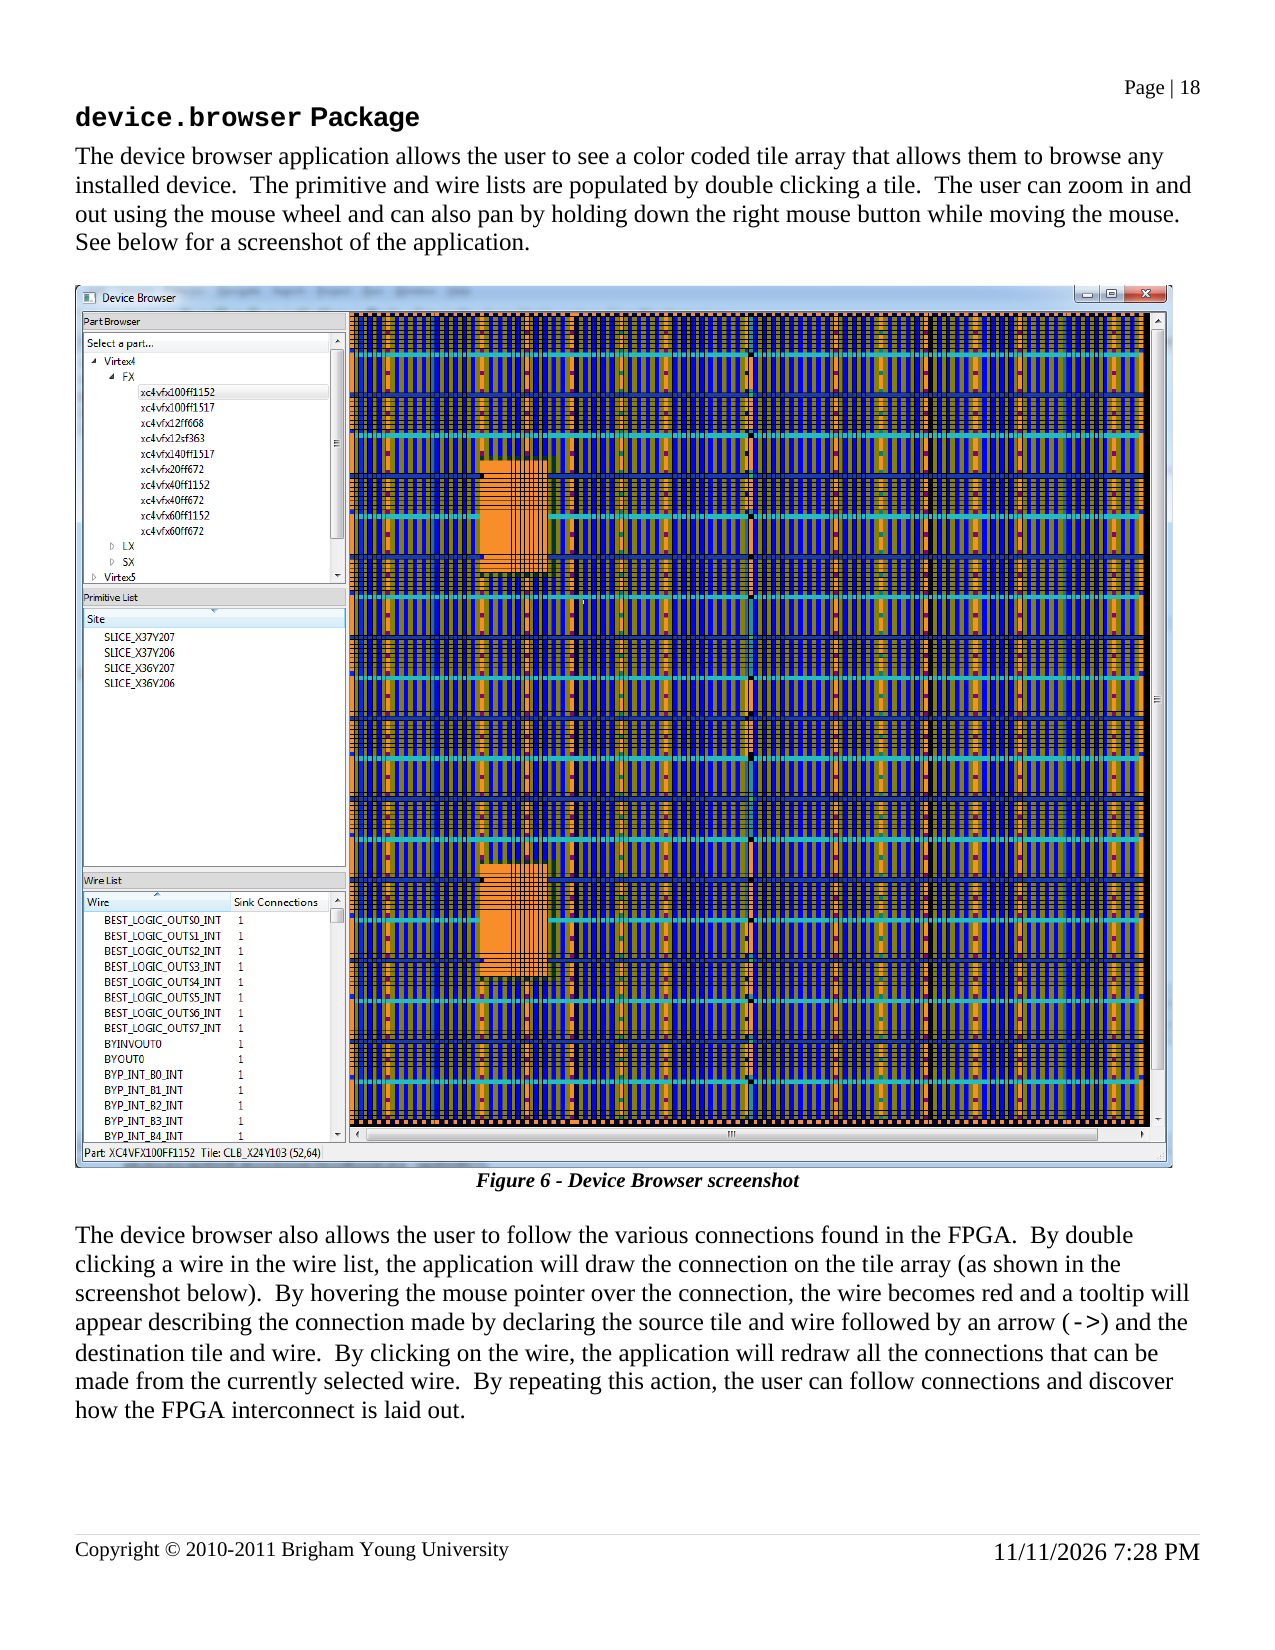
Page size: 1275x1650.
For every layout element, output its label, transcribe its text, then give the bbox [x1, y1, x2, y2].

picture [75, 285, 1173, 1168]
text The device browser application allows the user to see a color coded tile array that allows them to browse any installed device. The primitive and wire lists are populated by double clicking a tile. The user can zoom in and out using the mouse wheel and can also pan by holding down the right mouse button while moving the mouse. See below for a screenshot of the application. [75, 141, 1200, 256]
text The device browser also allows the user to follow the various connections found in the FPGA. By double clicking a wire in the wire list, the application will draw the connection on the tile array (as shown in the screenshot below). By hovering the mouse pointer over the connection, the wire becomes red and a tooltip will appear describing the connection made by declaring the source tile and wire followed by an arrow (->) and the destination tile and wire. By clicking on the wire, the application will redraw all the connections that can be made from the currently selected wire. By repeating this action, the user can follow connections and discover how the FPGA interconnect is laid out. [75, 1221, 1200, 1424]
subtitle device.browser Package [75, 101, 1200, 135]
